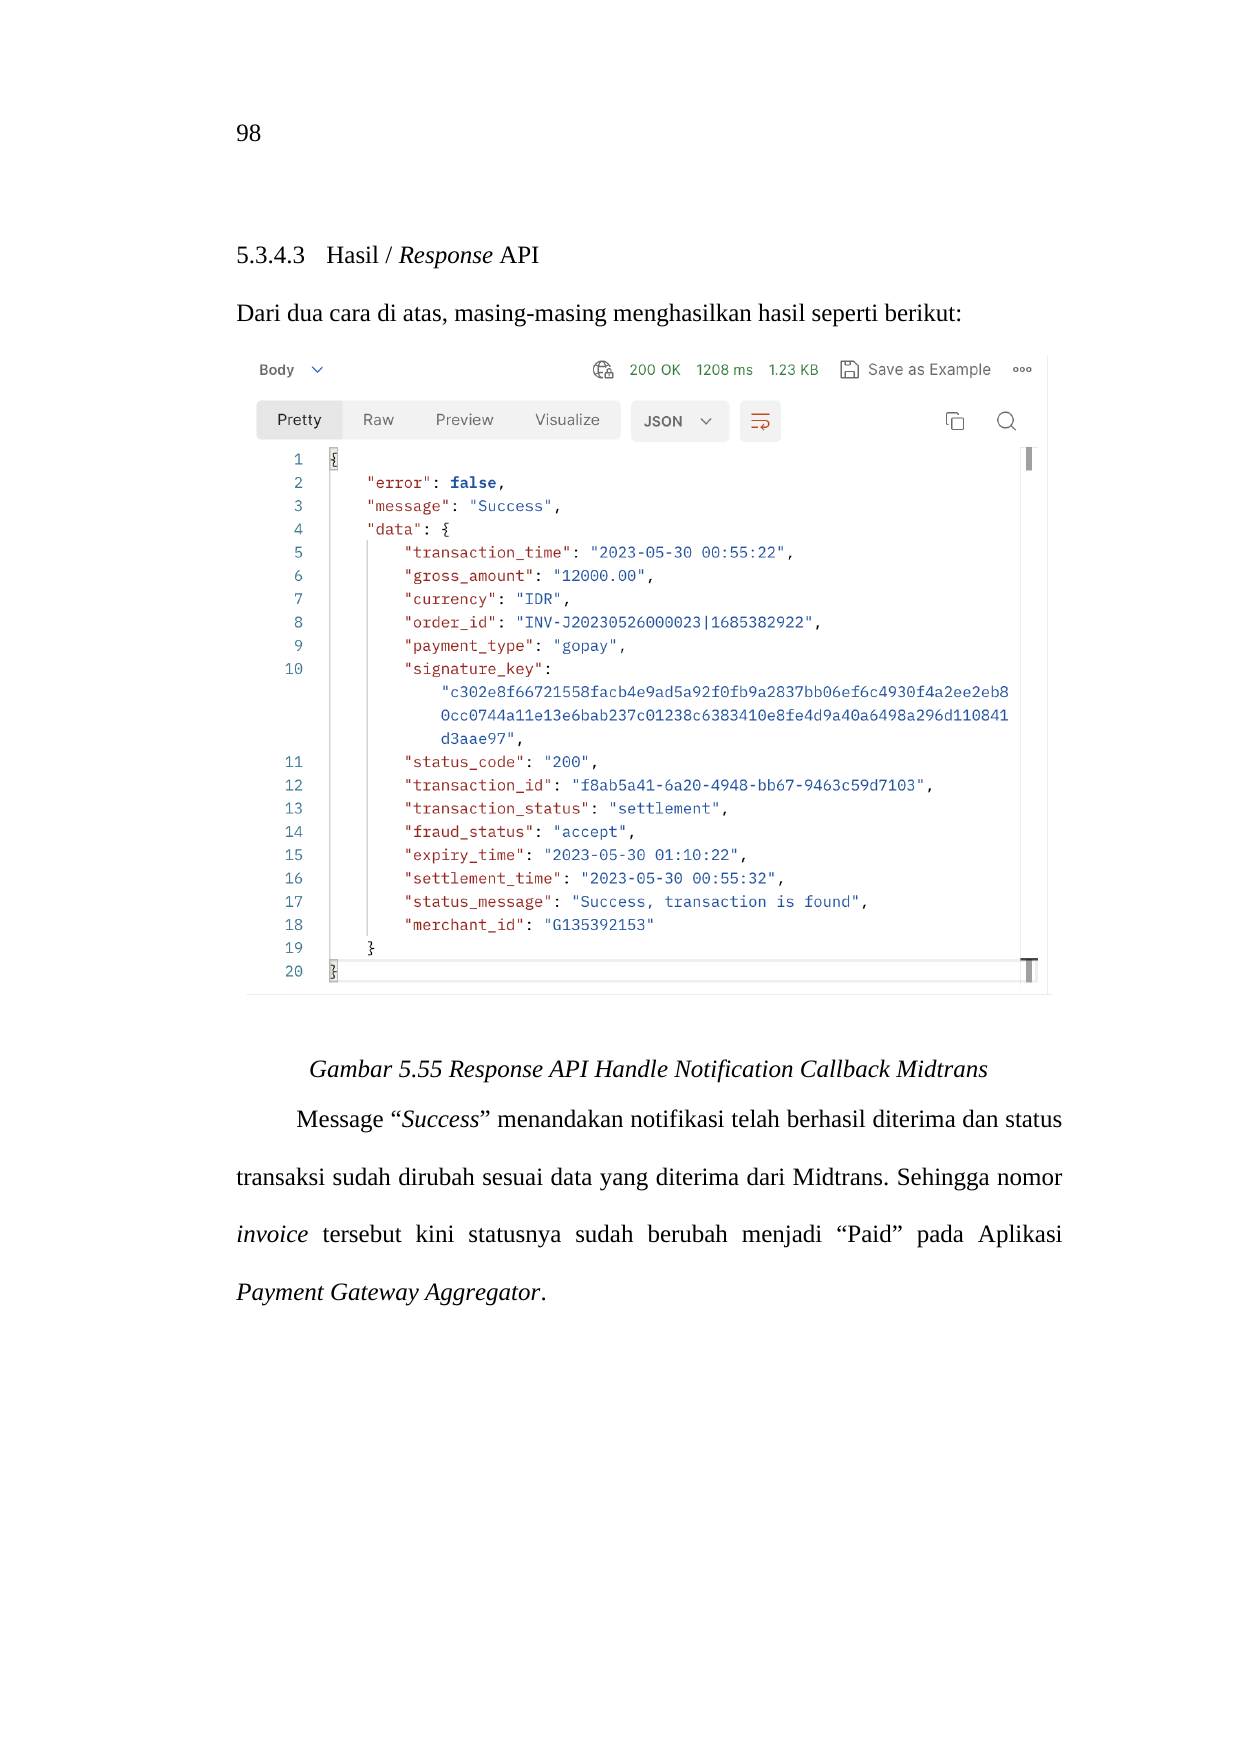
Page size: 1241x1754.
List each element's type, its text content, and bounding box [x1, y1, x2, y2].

subtitle Hasil / Response API [236, 240, 1063, 269]
picture [246, 355, 1053, 1026]
text Dari dua cara di atas, masing-masing menghasilkan hasil seperti berikut: [236, 298, 1063, 327]
text Message “Success” menandakan notifikasi telah berhasil diterima dan status transaksi sudah dirubah sesuai data yang diterima dari Midtrans. Sehingga nomor invoice tersebut kini statusnya sudah berubah menjadi “Paid” pada Aplikasi Payment Gateway Aggregator. [236, 1104, 1063, 1305]
